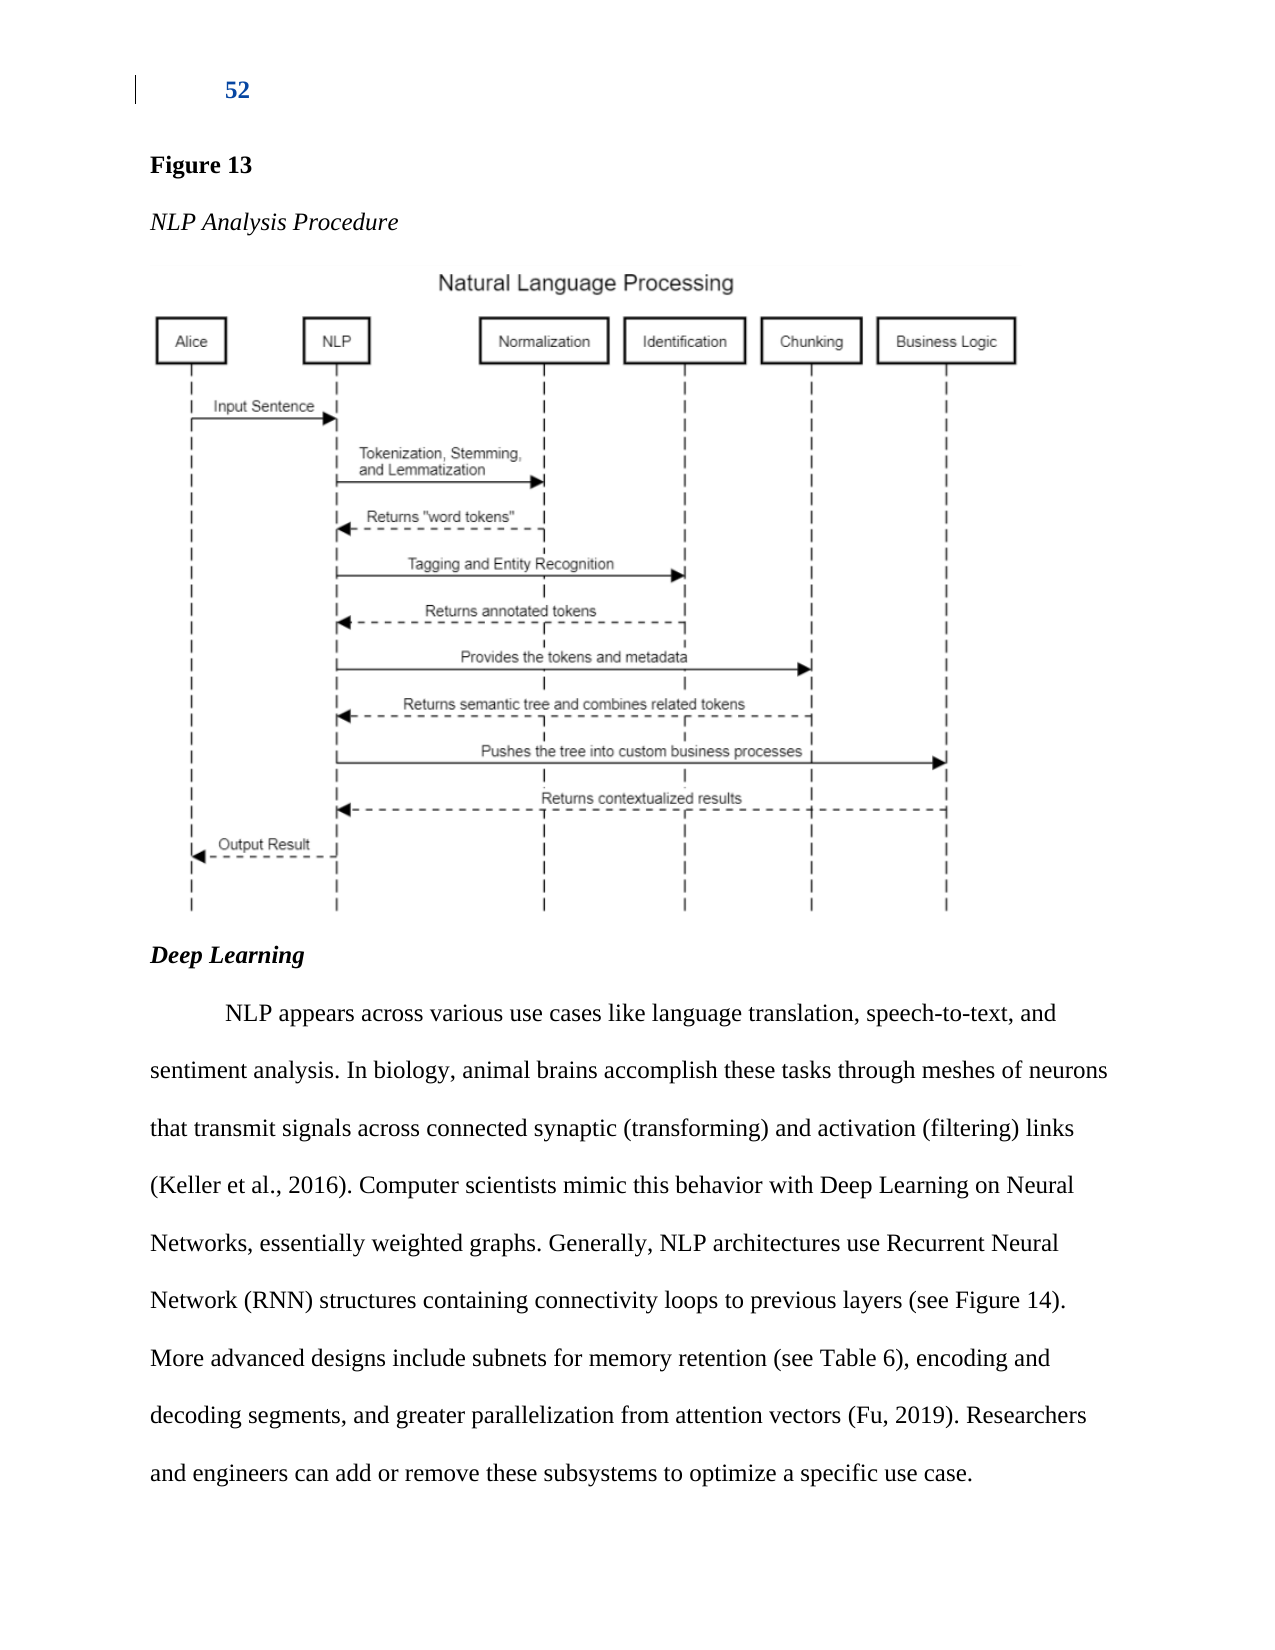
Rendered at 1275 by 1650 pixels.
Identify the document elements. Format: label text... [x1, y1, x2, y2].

subtitle Deep Learning [150, 941, 1125, 969]
text NLP appears across various use cases like language translation, speech-to-text, and sentiment analysis. In biology, animal brains accomplish these tasks through meshes of neurons that transmit signals across connected synaptic (transforming) and activation (filtering) links (Keller et al., 2016). Computer scientists mimic this behavior with Deep Learning on Neural Networks, essentially weighted graphs. Generally, NLP architectures use Recurrent Neural Network (RNN) structures containing connectivity loops to previous layers (see Figure 14). More advanced designs include subnets for memory retention (see Table 6), encoding and decoding segments, and greater parallelization from attention vectors. Researchers and engineers can add or remove these subsystems to optimize a specific use case. [150, 998, 1125, 1487]
picture [150, 265, 1022, 912]
